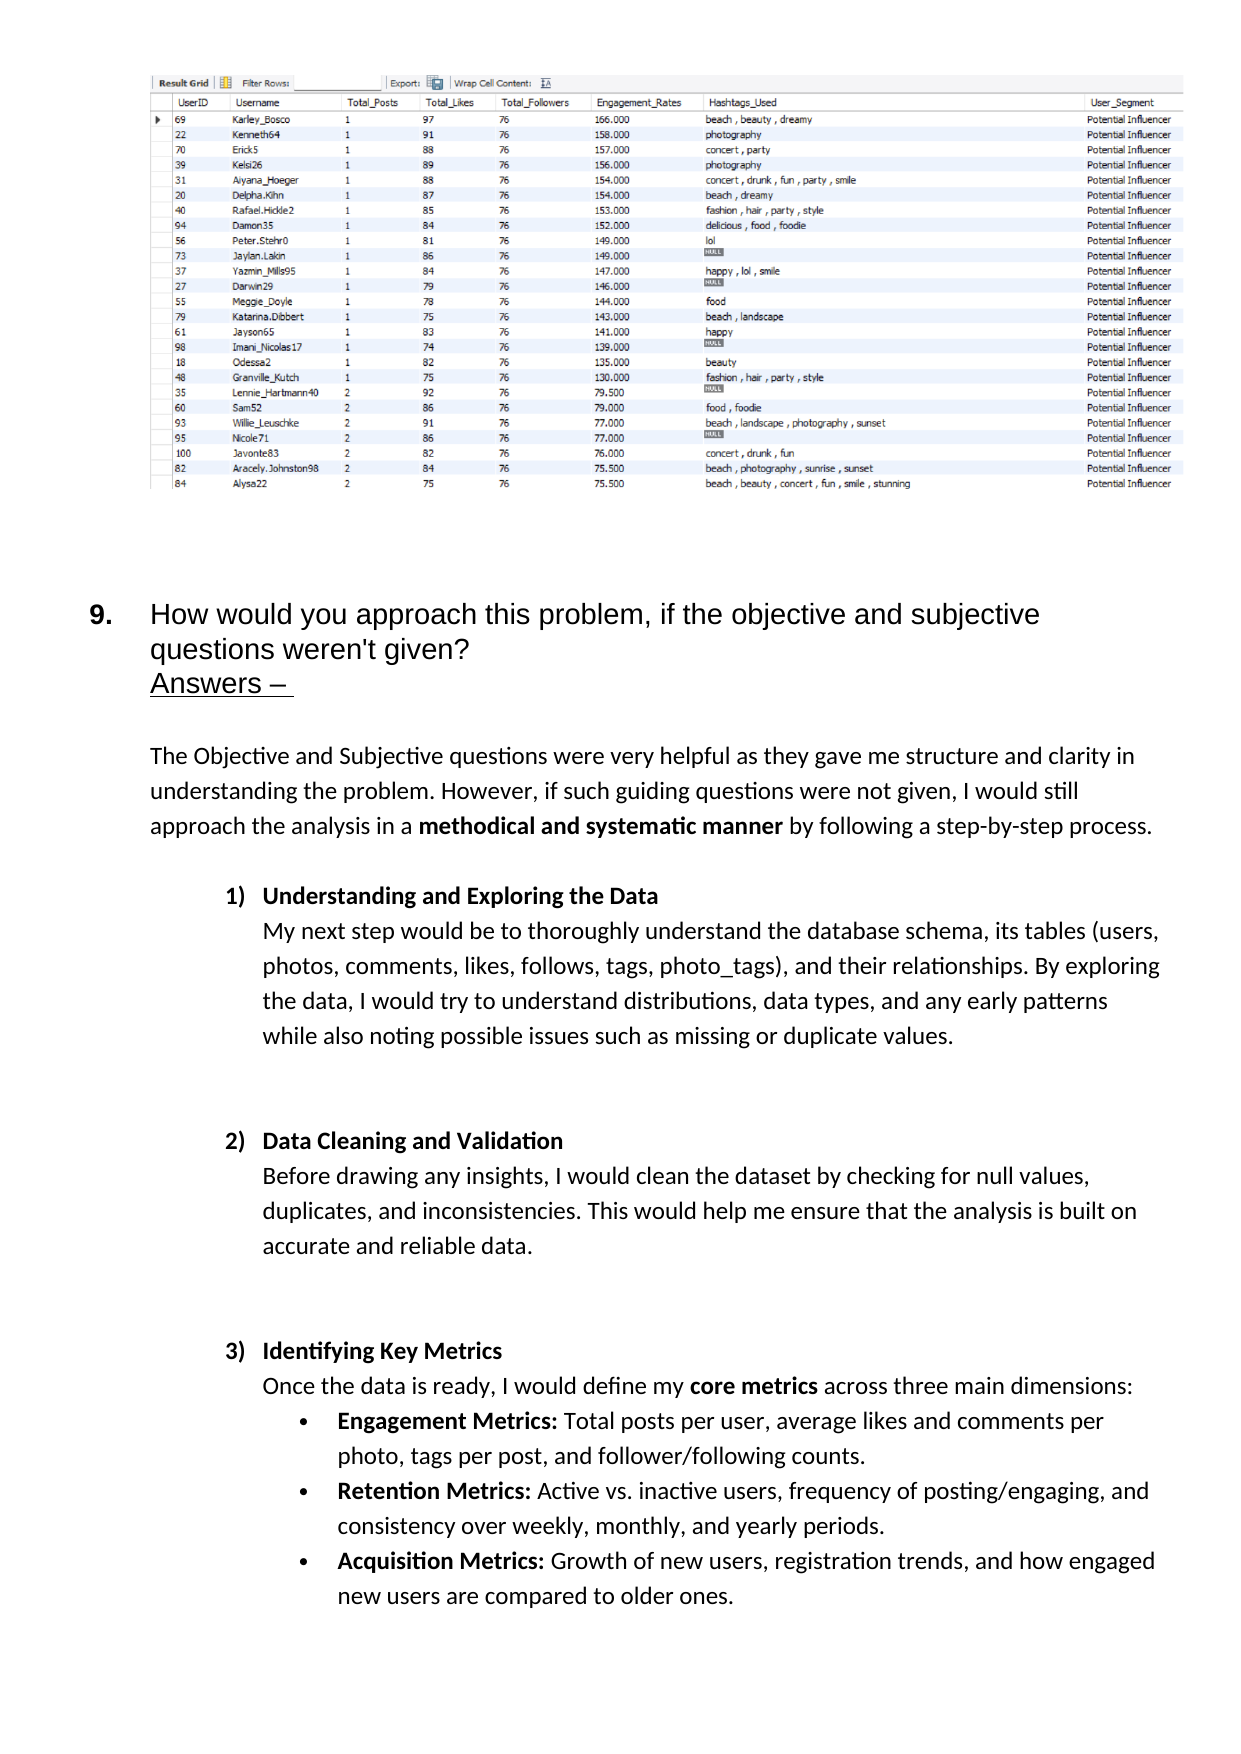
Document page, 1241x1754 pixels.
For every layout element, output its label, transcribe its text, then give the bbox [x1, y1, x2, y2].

list Data Cleaning and Validation [225, 1125, 1165, 1156]
list The Objective and Subjective questions were very helpful as they gave me structure and clarity in understanding the problem. However, if such guiding questions were not given, I would still approach the analysis in a methodical and systematic manner by following a step-by-step process. [150, 740, 1165, 841]
list Retention Metrics: Active vs. inactive users, frequency of posting/engaging, and consistency over weekly, monthly, and yearly periods. [300, 1475, 1165, 1541]
list Answers – [150, 666, 1165, 700]
list How would you approach this problem, if the objective and subjective questions weren't given? [112, 597, 1165, 665]
list Acquisition Metrics: Growth of new users, registration trends, and how engaged new users are compared to older ones. [300, 1545, 1165, 1611]
list My next step would be to thoroughly understand the database schema, its tables (users, photos, comments, likes, follows, tags, photo_tags), and their relationships. By exploring the data, I would try to understand distributions, data types, and any early patterns while also noting possible issues such as missing or duplicate values. [262, 915, 1165, 1051]
list Understanding and Exploring the Data [225, 880, 1165, 911]
text Before drawing any insights, I would clean the dataset by checking for null values, duplicates, and inconsistencies. This would help me ensure that the analysis is built on accurate and reliable data. [262, 1160, 1165, 1261]
list Identifying Key Metrics [225, 1335, 1165, 1366]
text Once the data is ready, I would define my core metrics across three main dimensions: [187, 1370, 1165, 1401]
list Engagement Metrics: Total posts per user, average likes and comments per photo, tags per post, and follower/following counts. [300, 1405, 1165, 1471]
picture [150, 75, 1184, 489]
